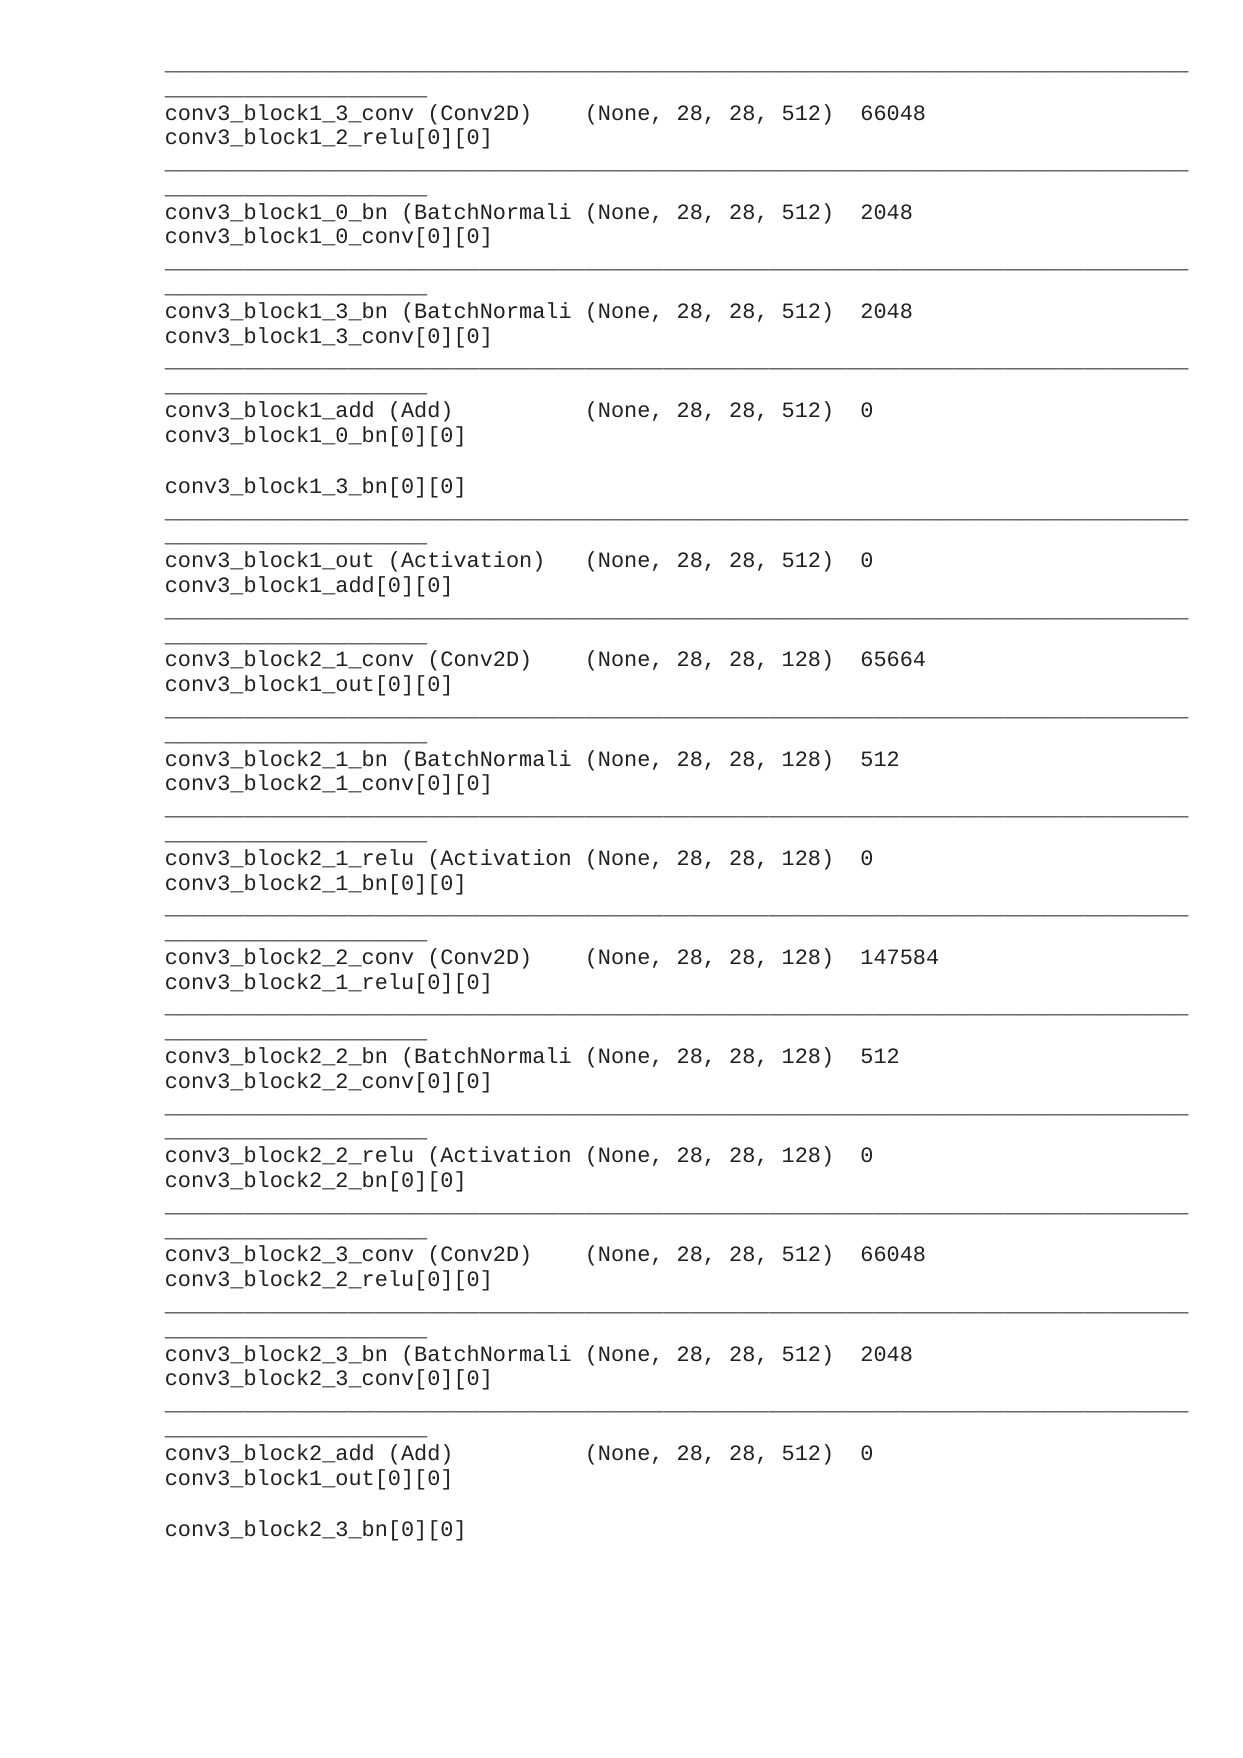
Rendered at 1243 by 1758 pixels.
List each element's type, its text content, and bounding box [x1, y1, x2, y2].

text __________________________________________________________________________________________________ [427, 1194, 1191, 1244]
text conv3_block1_add (Add) (None, 28, 28, 512) 0 conv3_block1_0_bn[0][0] [466, 399, 1191, 449]
text conv3_block2_2_conv (Conv2D) (None, 28, 28, 128) 147584 conv3_block2_1_relu[0][0] [493, 946, 1191, 996]
text conv3_block2_1_relu (Activation (None, 28, 28, 128) 0 conv3_block2_1_bn[0][0] [466, 847, 1191, 897]
text conv3_block2_3_bn[0][0] [164, 1492, 1191, 1543]
text __________________________________________________________________________________________________ [427, 698, 1191, 748]
text conv3_block2_2_bn (BatchNormali (None, 28, 28, 128) 512 conv3_block2_2_conv[0][0] [493, 1045, 1191, 1095]
text conv3_block1_out (Activation) (None, 28, 28, 512) 0 conv3_block1_add[0][0] [164, 549, 1191, 599]
text conv3_block1_3_conv (Conv2D) (None, 28, 28, 512) 66048 conv3_block1_2_relu[0][0] [493, 102, 1191, 151]
text __________________________________________________________________________________________________ [427, 996, 1191, 1045]
text conv3_block2_2_relu (Activation (None, 28, 28, 128) 0 conv3_block2_2_bn[0][0] [164, 1144, 1191, 1194]
text conv3_block1_3_bn (BatchNormali (None, 28, 28, 512) 2048 conv3_block1_3_conv[0][0] [493, 300, 1191, 349]
text conv3_block2_3_bn (BatchNormali (None, 28, 28, 512) 2048 conv3_block2_3_conv[0][0] [493, 1343, 1191, 1392]
text __________________________________________________________________________________________________ [164, 349, 1191, 399]
text __________________________________________________________________________________________________ [427, 250, 1191, 300]
text conv3_block2_add (Add) (None, 28, 28, 512) 0 conv3_block1_out[0][0] [453, 1442, 1191, 1492]
text __________________________________________________________________________________________________ [164, 797, 1191, 847]
text conv3_block1_0_bn (BatchNormali (None, 28, 28, 512) 2048 conv3_block1_0_conv[0][0] [493, 201, 1191, 250]
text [427, 151, 1191, 201]
text conv3_block1_3_bn[0][0] [164, 449, 1191, 500]
text __________________________________________________________________________________________________ [427, 1293, 1191, 1343]
text __________________________________________________________________________________________________ [427, 1095, 1191, 1144]
text __________________________________________________________________________________________________ [427, 500, 1191, 549]
text __________________________________________________________________________________________________ [427, 599, 1191, 649]
text conv3_block2_1_conv (Conv2D) (None, 28, 28, 128) 65664 conv3_block1_out[0][0] [164, 649, 1191, 698]
text __________________________________________________________________________________________________ [164, 1392, 1191, 1442]
text conv3_block2_3_conv (Conv2D) (None, 28, 28, 512) 66048 conv3_block2_2_relu[0][0] [164, 1244, 1191, 1293]
text conv3_block2_1_bn (BatchNormali (None, 28, 28, 128) 512 conv3_block2_1_conv[0][0] [493, 748, 1191, 797]
text __________________________________________________________________________________________________ [427, 897, 1191, 946]
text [427, 52, 1191, 102]
